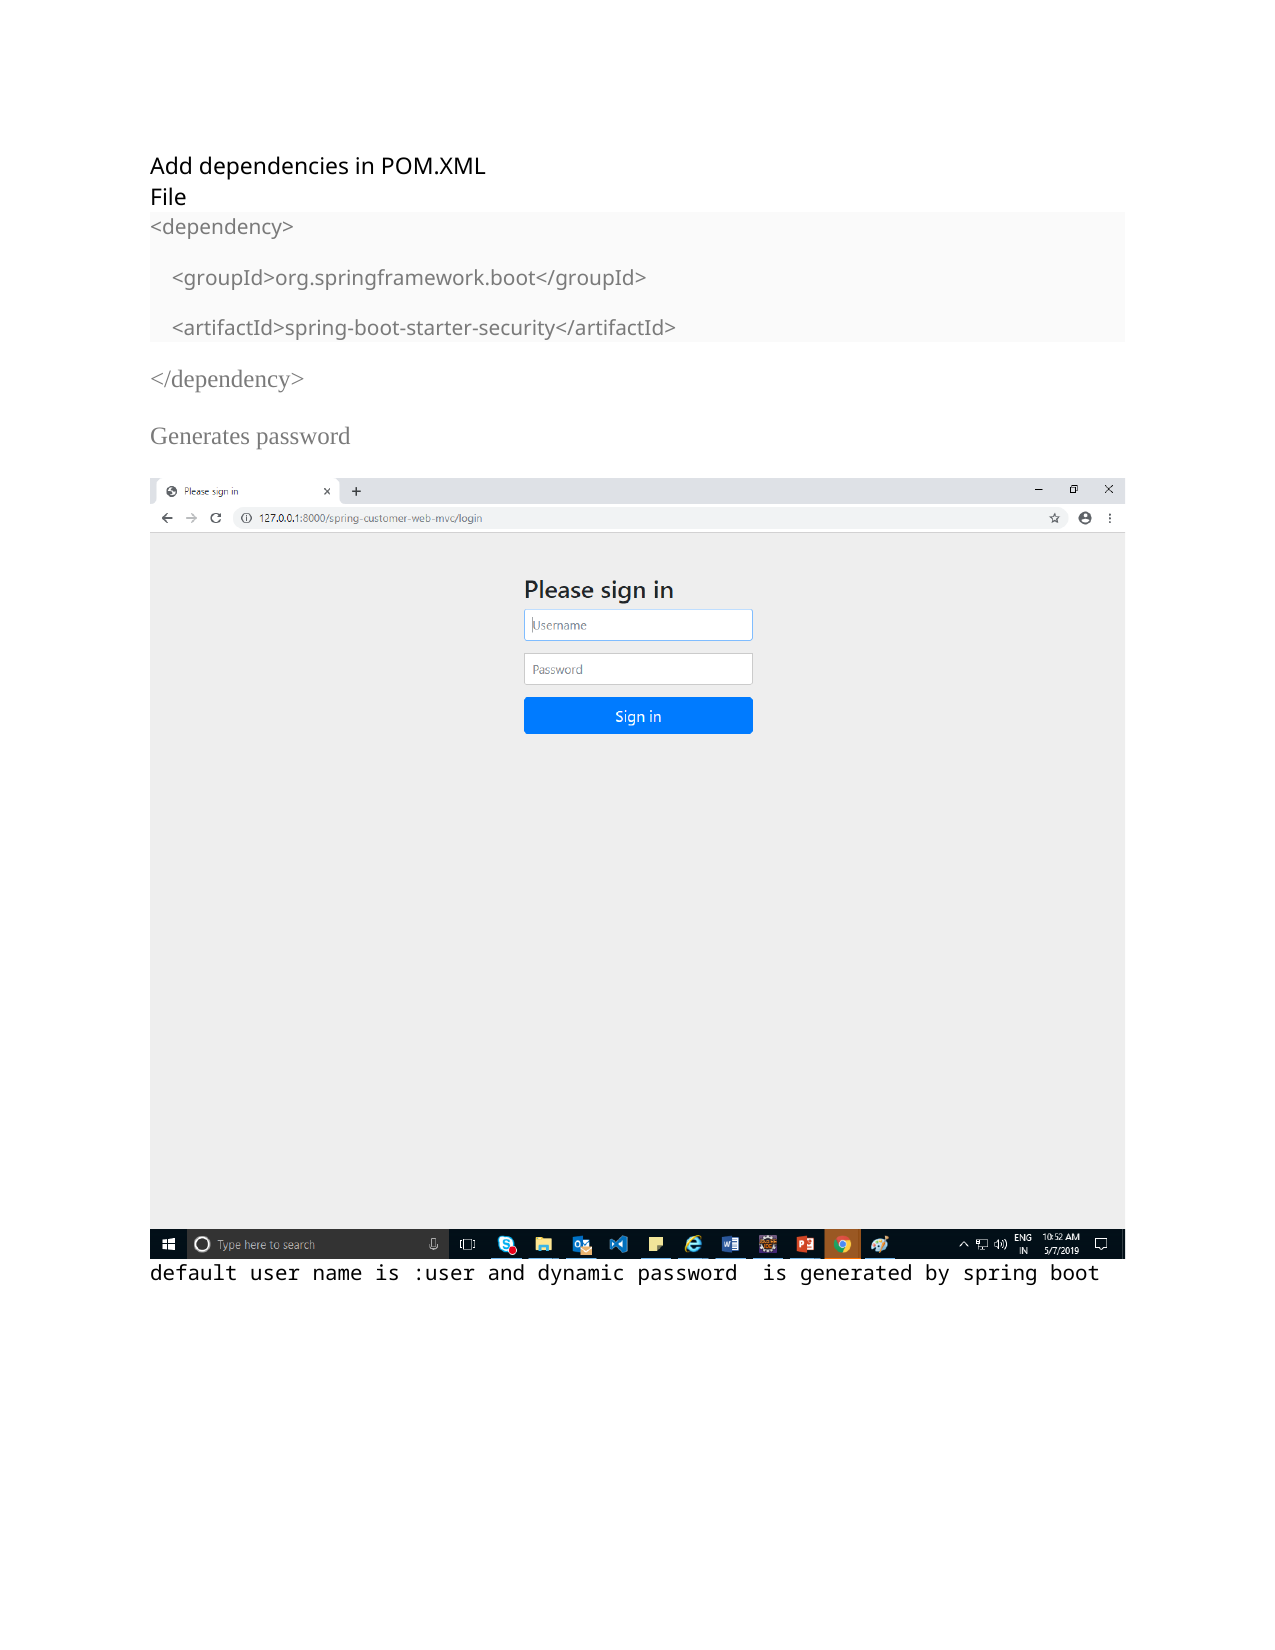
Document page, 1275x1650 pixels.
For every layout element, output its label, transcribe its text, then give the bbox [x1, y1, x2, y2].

text Add dependencies in POM.XML [150, 150, 1125, 181]
text <groupId>org.springframework.boot</groupId> [150, 263, 1125, 291]
text <dependency> [150, 212, 1125, 241]
picture [150, 478, 1125, 1259]
text File [150, 181, 1125, 212]
text </dependency> [150, 364, 1125, 392]
text default user name is :user and dynamic password is generated by spring boot [150, 1259, 1125, 1287]
text Generates password [150, 421, 1125, 450]
text <artifactId>spring-boot-starter-security</artifactId> [150, 313, 1125, 342]
